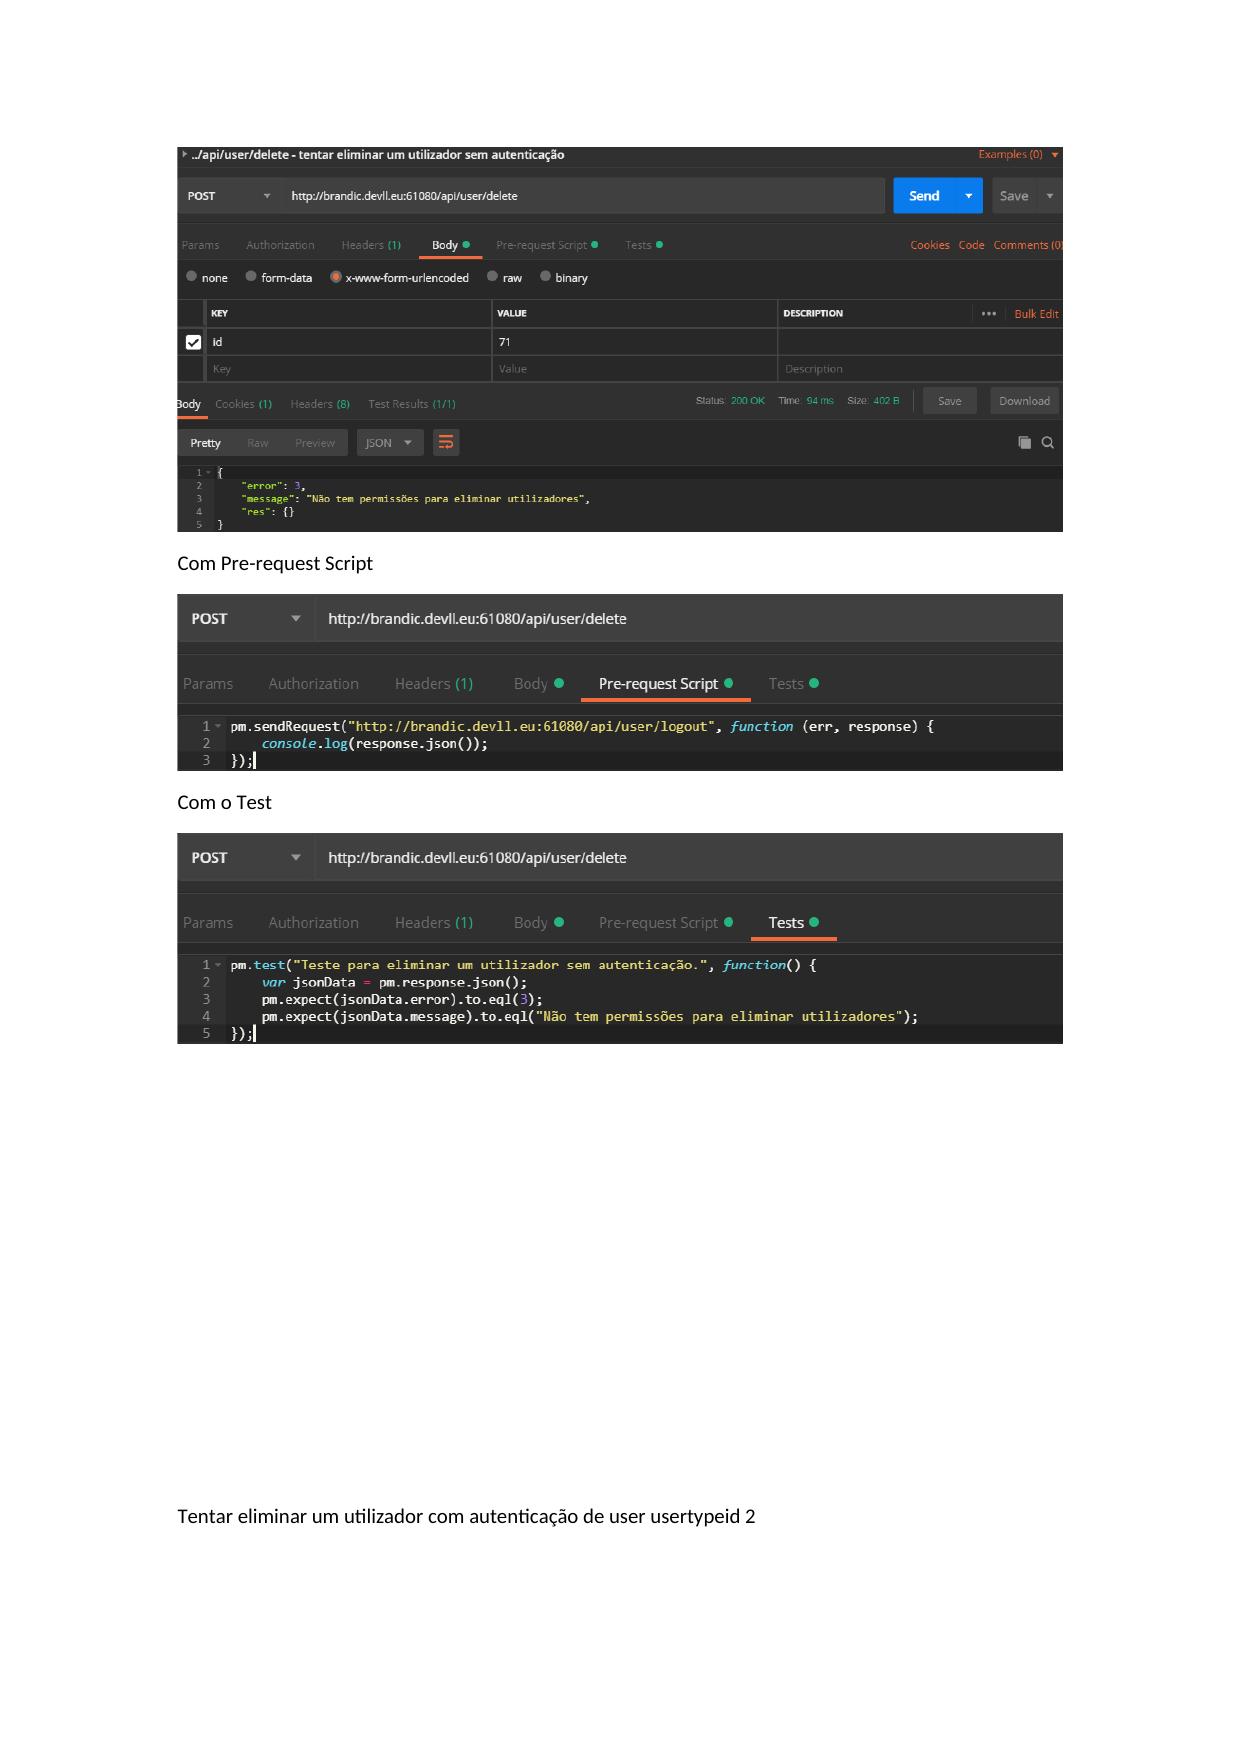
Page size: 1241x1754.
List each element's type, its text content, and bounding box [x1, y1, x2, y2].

text Com Pre-request Script [177, 550, 1063, 576]
picture [177, 147, 1063, 532]
picture [177, 833, 1063, 1044]
text Tentar eliminar um utilizador com autenticação de user usertypeid 2 [177, 1503, 1063, 1529]
picture [177, 594, 1063, 771]
text Com o Test [177, 789, 1063, 815]
